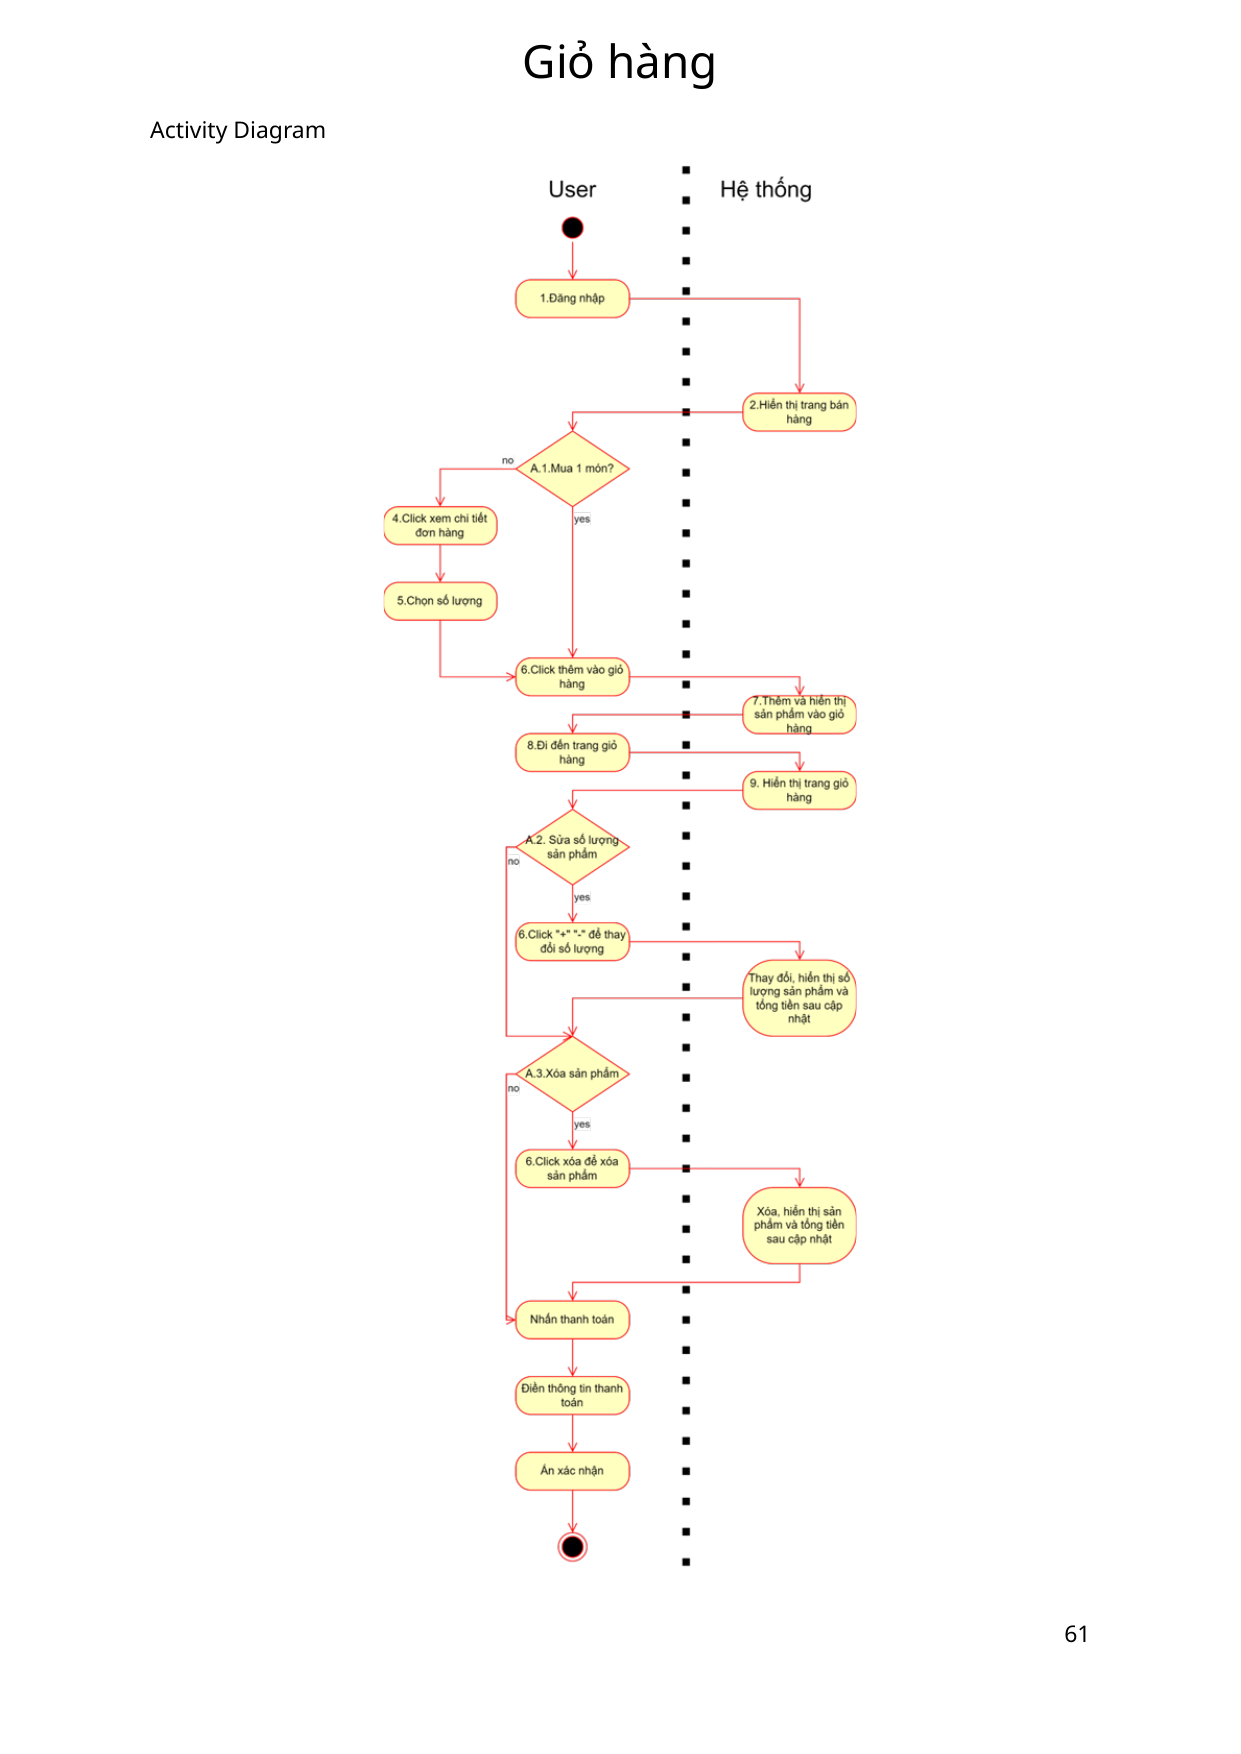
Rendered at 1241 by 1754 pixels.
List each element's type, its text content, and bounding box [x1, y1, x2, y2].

text Giỏ hàng [150, 29, 1090, 92]
picture [383, 163, 857, 1571]
text Activity Diagram [150, 113, 1090, 145]
